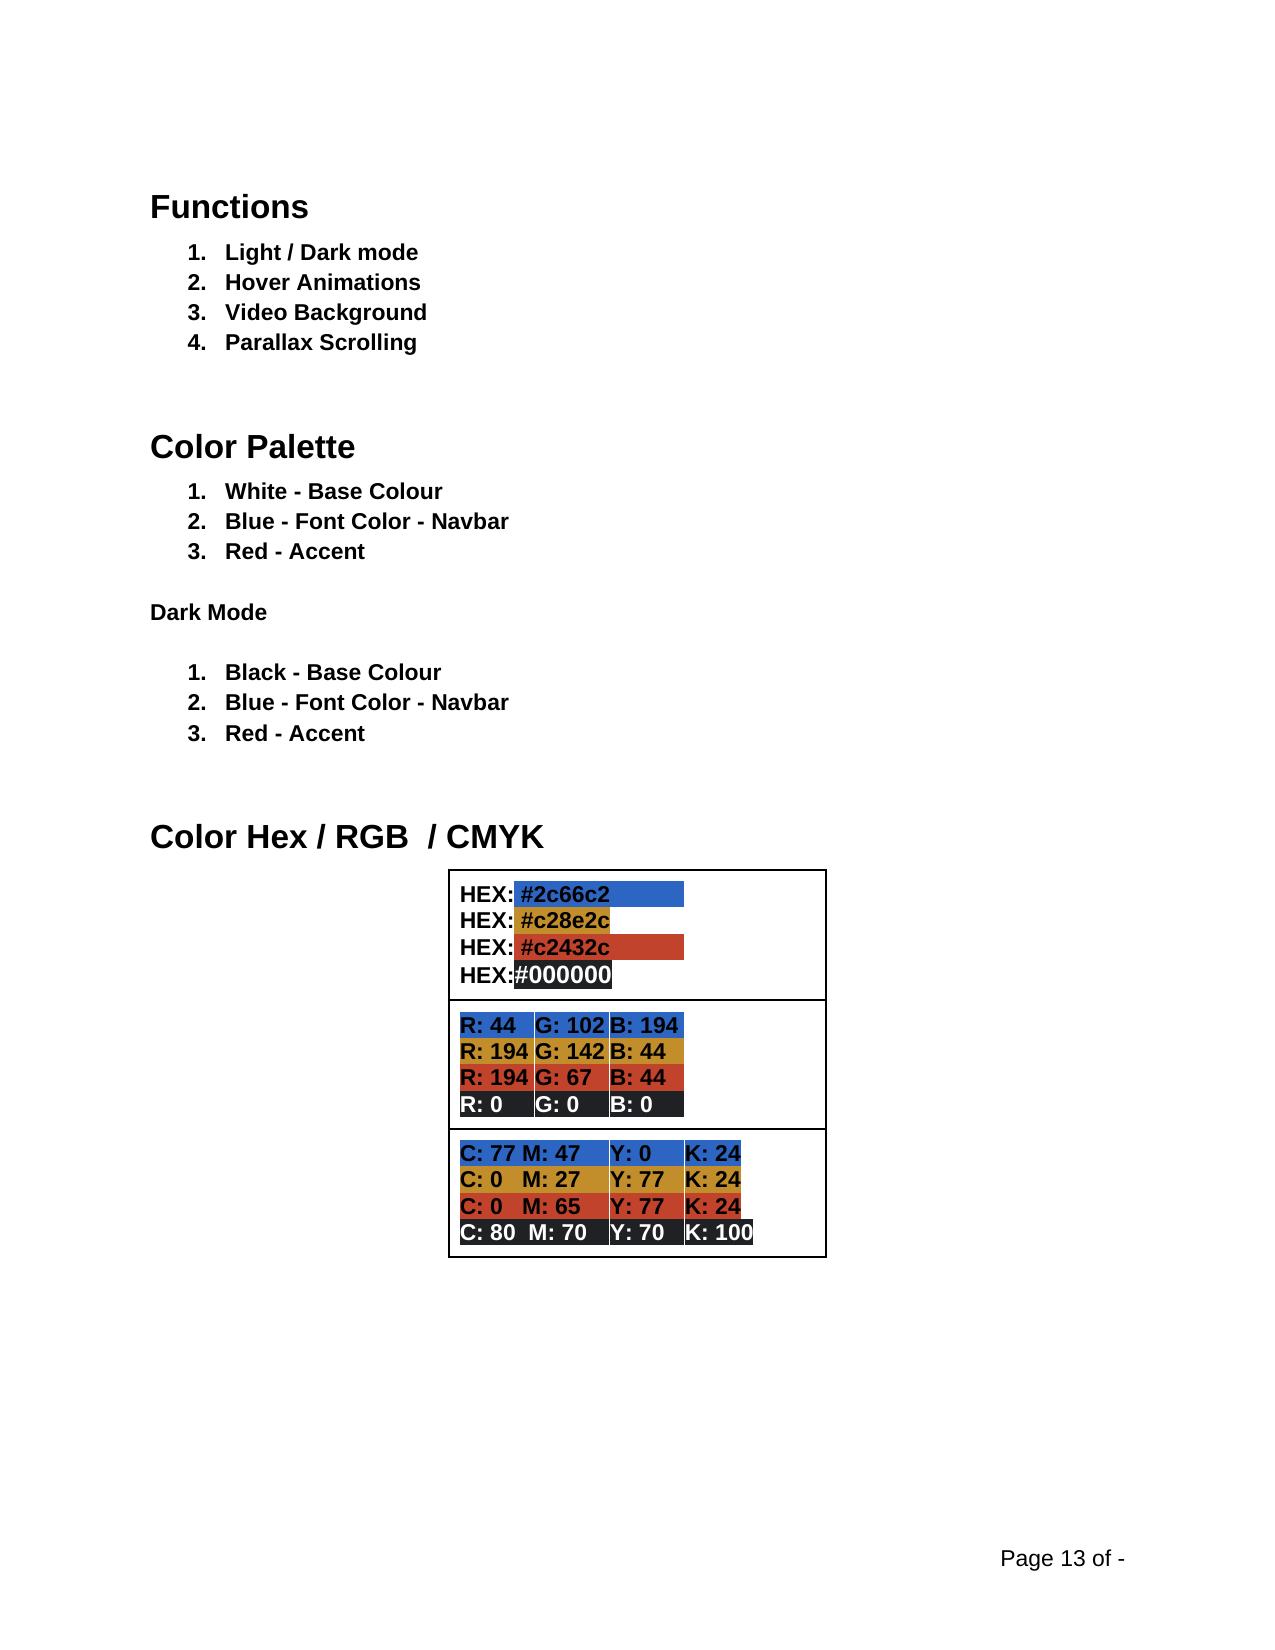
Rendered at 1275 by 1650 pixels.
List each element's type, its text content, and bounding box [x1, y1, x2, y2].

list Hover Animations [187, 269, 1125, 295]
list Video Background [187, 299, 1125, 325]
list Light / Dark mode [187, 238, 1125, 265]
subtitle Color Palette [150, 427, 1125, 465]
list Black - Base Colour [187, 659, 1125, 686]
list Blue - Font Color - Navbar [187, 508, 1125, 534]
table_header HEX: #2c66c2 HEX: #c28e2c HEX: #c2432c HEX:#000000 [450, 871, 825, 999]
list Blue - Font Color - Navbar [187, 689, 1125, 716]
list Red - Accent [187, 719, 1125, 746]
text Dark Mode [150, 599, 1125, 655]
table_cell R: 44 G: 102 B: 194 R: 194 G: 142 B: 44 R: 194 G: 67 B: 44 R: 0 G: 0 B: 0 [450, 1001, 825, 1127]
list White - Base Colour [187, 478, 1125, 504]
list Red - Accent [187, 538, 1125, 565]
list Parallax Scrolling [187, 329, 1125, 355]
subtitle Color Hex / RGB / CMYK [150, 817, 1125, 856]
table_cell C: 77 M: 47 Y: 0 K: 24 C: 0 M: 27 Y: 77 K: 24 C: 0 M: 65 Y: 77 K: 24 C: 80 M: 70 Y: 70 K: 100 [450, 1130, 825, 1256]
subtitle Functions [150, 187, 1125, 226]
